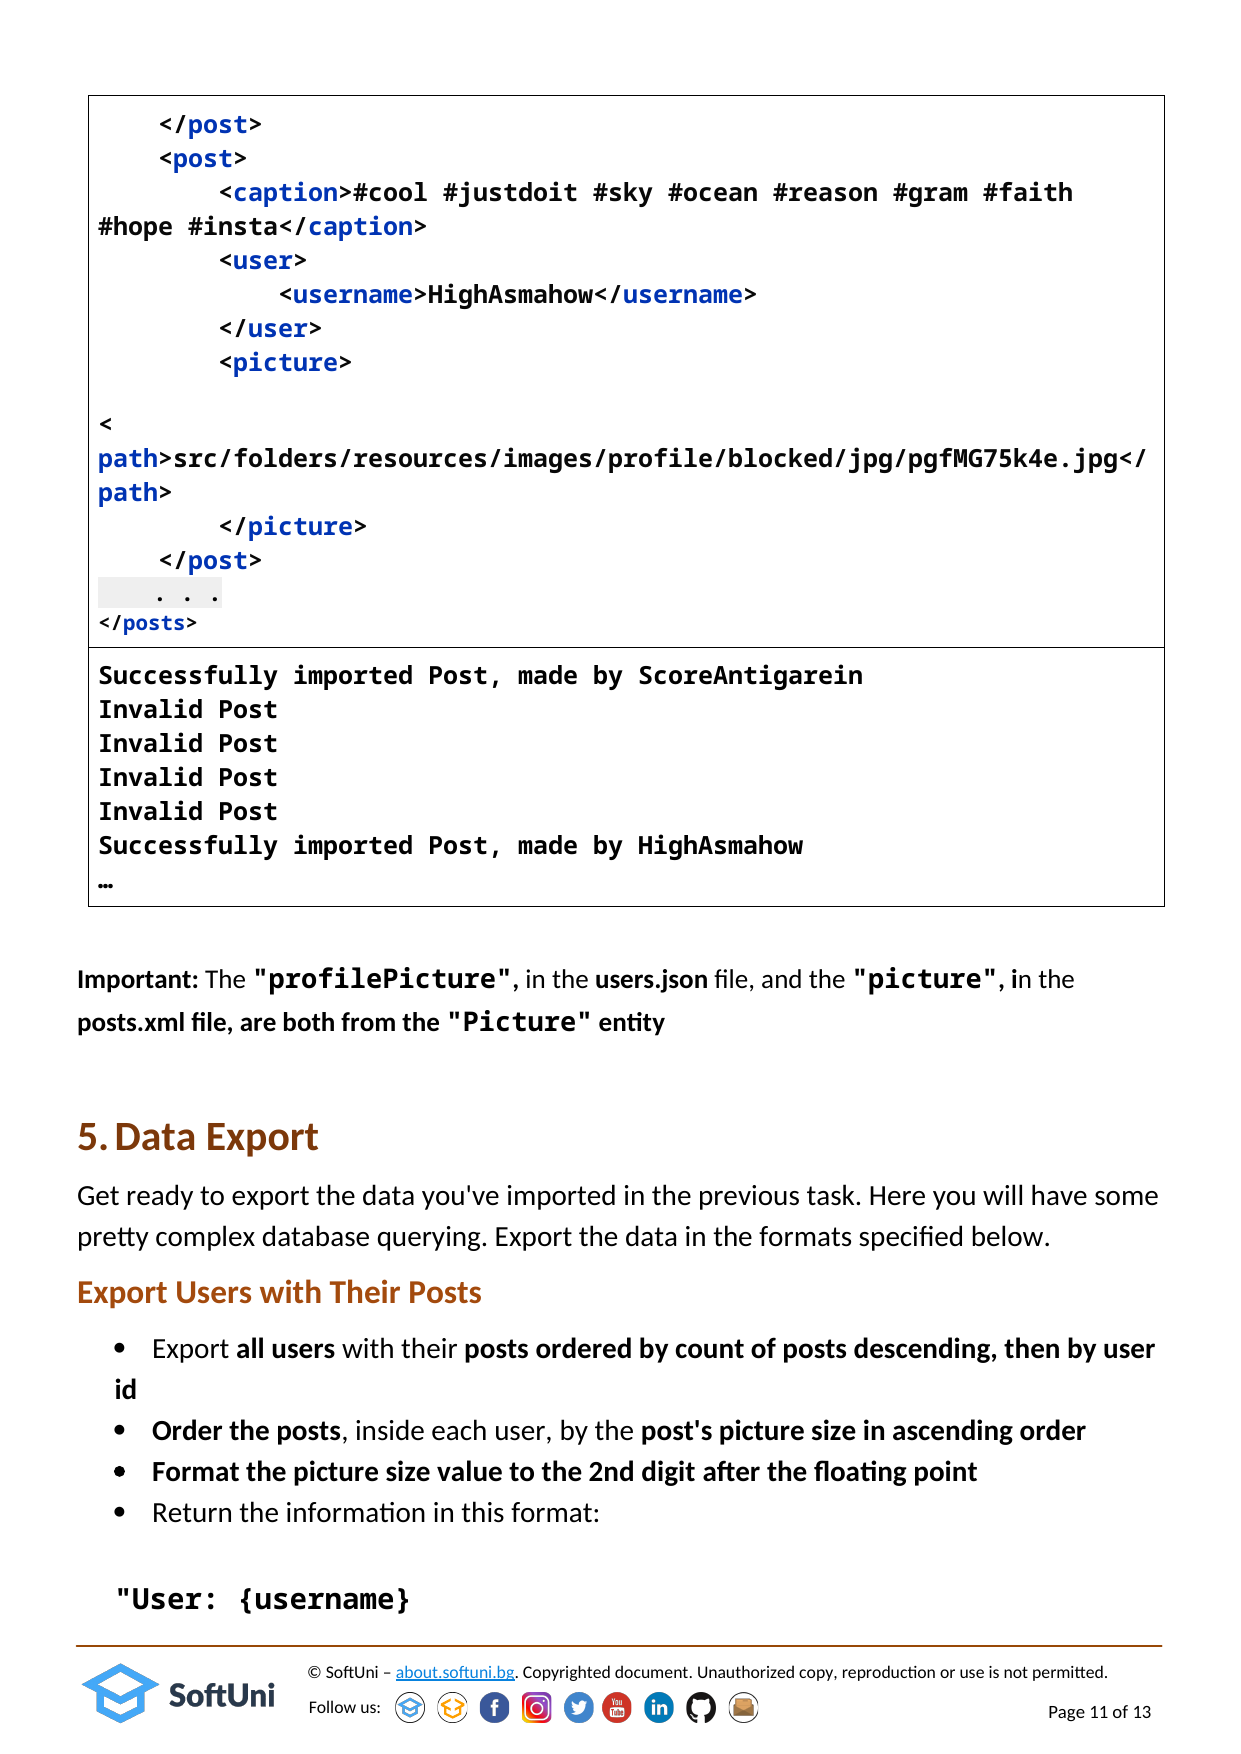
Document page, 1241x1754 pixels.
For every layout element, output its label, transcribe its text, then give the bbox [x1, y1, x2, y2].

picture [564, 1692, 594, 1723]
picture [395, 1692, 425, 1723]
table_cell Successfully imported Post, made by ScoreAntigarein Invalid Post Invalid Post Invalid Post Invalid Post Successfully imported Post, made by HighAsmahow … [89, 648, 1164, 906]
text Export Users with Their Posts [77, 1271, 1163, 1312]
text Important: The "profilePicture", in the users.json file, and the "picture", in the posts.xml file, are both from the "Picture" entity [77, 960, 1163, 1039]
list Return the information in this format: [114, 1494, 1163, 1562]
picture [644, 1692, 653, 1701]
list Format the picture size value to the 2nd digit after the floating point [114, 1453, 1163, 1489]
picture [658, 1705, 667, 1714]
picture [665, 1714, 674, 1723]
text "User: {username} [114, 1579, 1163, 1618]
picture [644, 1714, 653, 1723]
picture [479, 1692, 510, 1723]
picture [437, 1692, 468, 1723]
list Export all users with their posts ordered by count of posts descending, then by user id [114, 1330, 1163, 1407]
subtitle Data Export [77, 1110, 1163, 1161]
text Get ready to export the data you've imported in the previous task. Here you will have some pretty complex database querying. Export the data in the formats specified below. [77, 1177, 1163, 1253]
picture [728, 1692, 759, 1723]
picture [686, 1692, 716, 1723]
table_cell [89, 96, 1164, 647]
picture [75, 1658, 281, 1729]
picture [665, 1692, 674, 1701]
picture [522, 1692, 552, 1723]
picture [602, 1692, 632, 1723]
list Order the posts, inside each user, by the post's picture size in ascending order [114, 1412, 1163, 1448]
